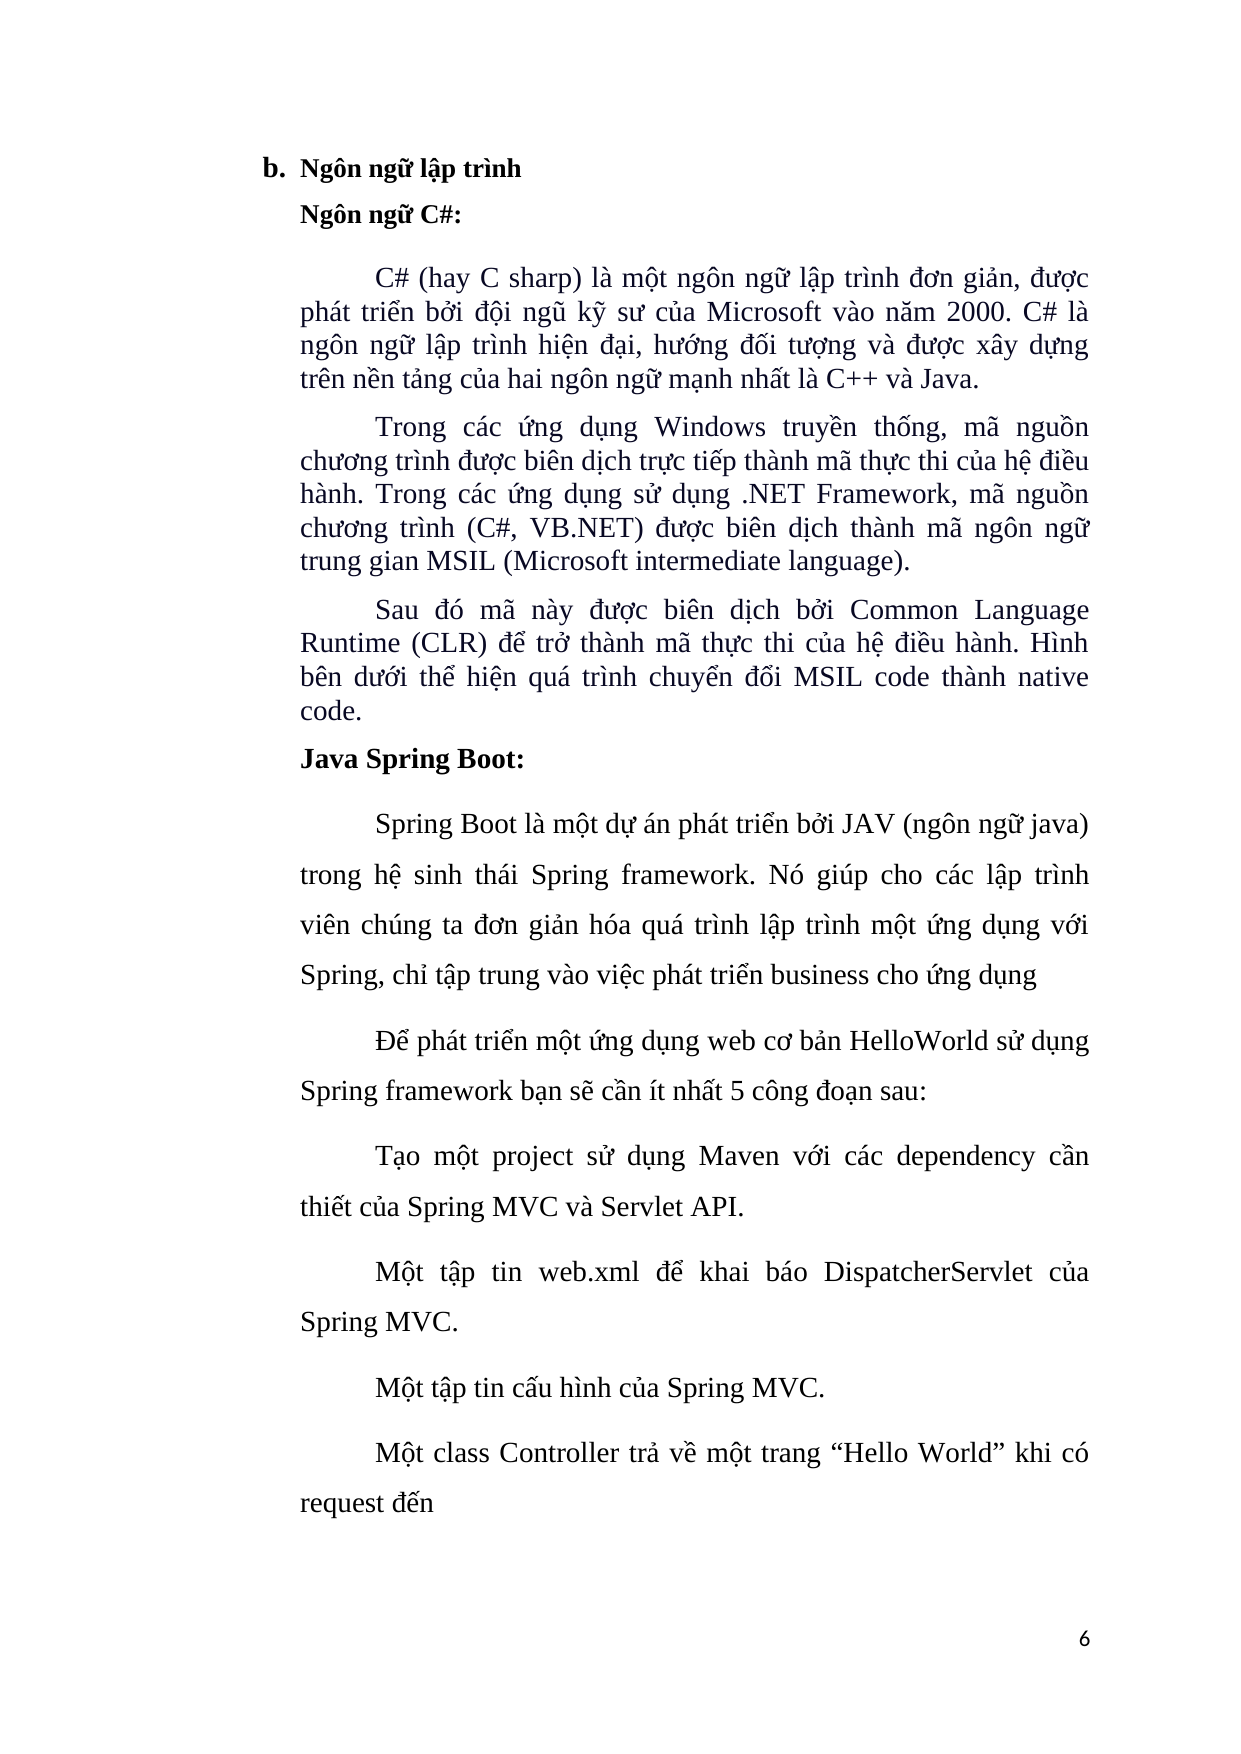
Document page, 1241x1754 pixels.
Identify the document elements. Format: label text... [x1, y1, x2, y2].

list Ngôn ngữ lập trình [262, 150, 1090, 183]
text Ngôn ngữ C#: [225, 198, 1090, 230]
text Sau đó mã này được biên dịch bởi Common Language Runtime (CLR) để trở thành mã thực thi của hệ điều hành. Hình bên dưới thể hiện quá trình chuyển đổi MSIL code thành native code. [300, 592, 1090, 726]
text Tạo một project sử dụng Maven với các dependency cần thiết của Spring MVC và Servlet API. [300, 1138, 1090, 1222]
text Java Spring Boot: [225, 741, 1090, 775]
text Spring Boot là một dự án phát triển bởi JAV (ngôn ngữ java) trong hệ sinh thái Spring framework. Nó giúp cho các lập trình viên chúng ta đơn giản hóa quá trình lập trình một ứng dụng với Spring, chỉ tập trung vào việc phát triển business cho ứng dụng [300, 807, 1090, 991]
text Một tập tin web.xml để khai báo DispatcherServlet của Spring MVC. [300, 1254, 1090, 1338]
text C# (hay C sharp) là một ngôn ngữ lập trình đơn giản, được phát triển bởi đội ngũ kỹ sư của Microsoft vào năm 2000. C# là ngôn ngữ lập trình hiện đại, hướng đối tượng và được xây dựng trên nền tảng của hai ngôn ngữ mạnh nhất là C++ và Java. [300, 260, 1090, 394]
text Một tập tin cấu hình của Spring MVC. [300, 1370, 1090, 1403]
text Trong các ứng dụng Windows truyền thống, mã nguồn chương trình được biên dịch trực tiếp thành mã thực thi của hệ điều hành. Trong các ứng dụng sử dụng .NET Framework, mã nguồn chương trình (C#, VB.NET) được biên dịch thành mã ngôn ngữ trung gian MSIL (Microsoft intermediate language). [300, 409, 1090, 577]
text Một class Controller trả về một trang “Hello World” khi có request đến [300, 1435, 1090, 1519]
text Để phát triển một ứng dụng web cơ bản HelloWorld sử dụng Spring framework bạn sẽ cần ít nhất 5 công đoạn sau: [300, 1023, 1090, 1107]
